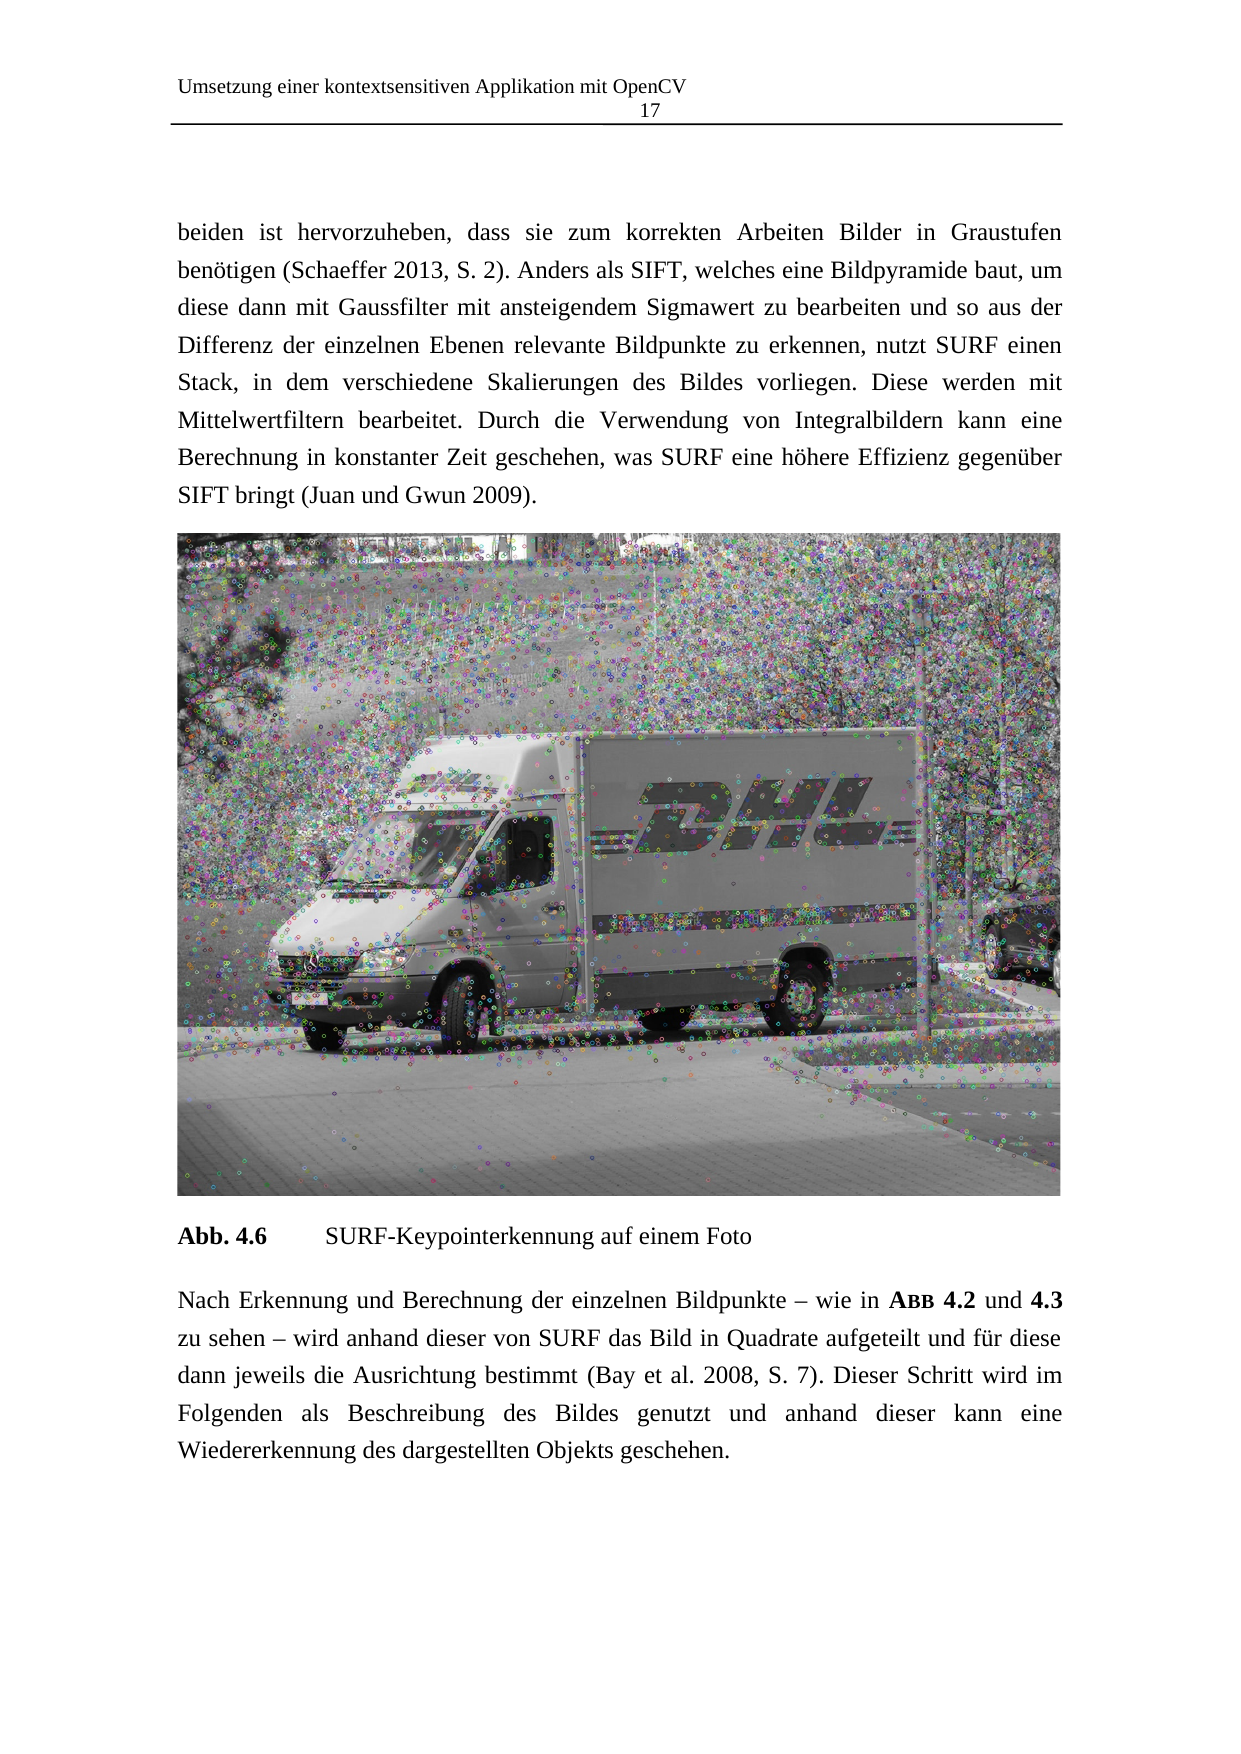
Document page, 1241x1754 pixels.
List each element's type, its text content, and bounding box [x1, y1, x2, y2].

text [177, 208, 1063, 508]
text Nach Erkennung und Berechnung der einzelnen Bildpunkte – wie in Abb 4.2 und 4.3 zu sehen – wird anhand dieser von SURF das Bild in Quadrate aufgeteilt und für diese dann jeweils die Ausrichtung bestimmt (Bay et al. 2008, S. 7). Dieser Schritt wird im Folgenden als Beschreibung des Bildes genutzt und anhand dieser kann eine Wiedererkennung des dargestellten Objekts geschehen. [177, 1277, 1063, 1464]
picture [177, 533, 1061, 1196]
